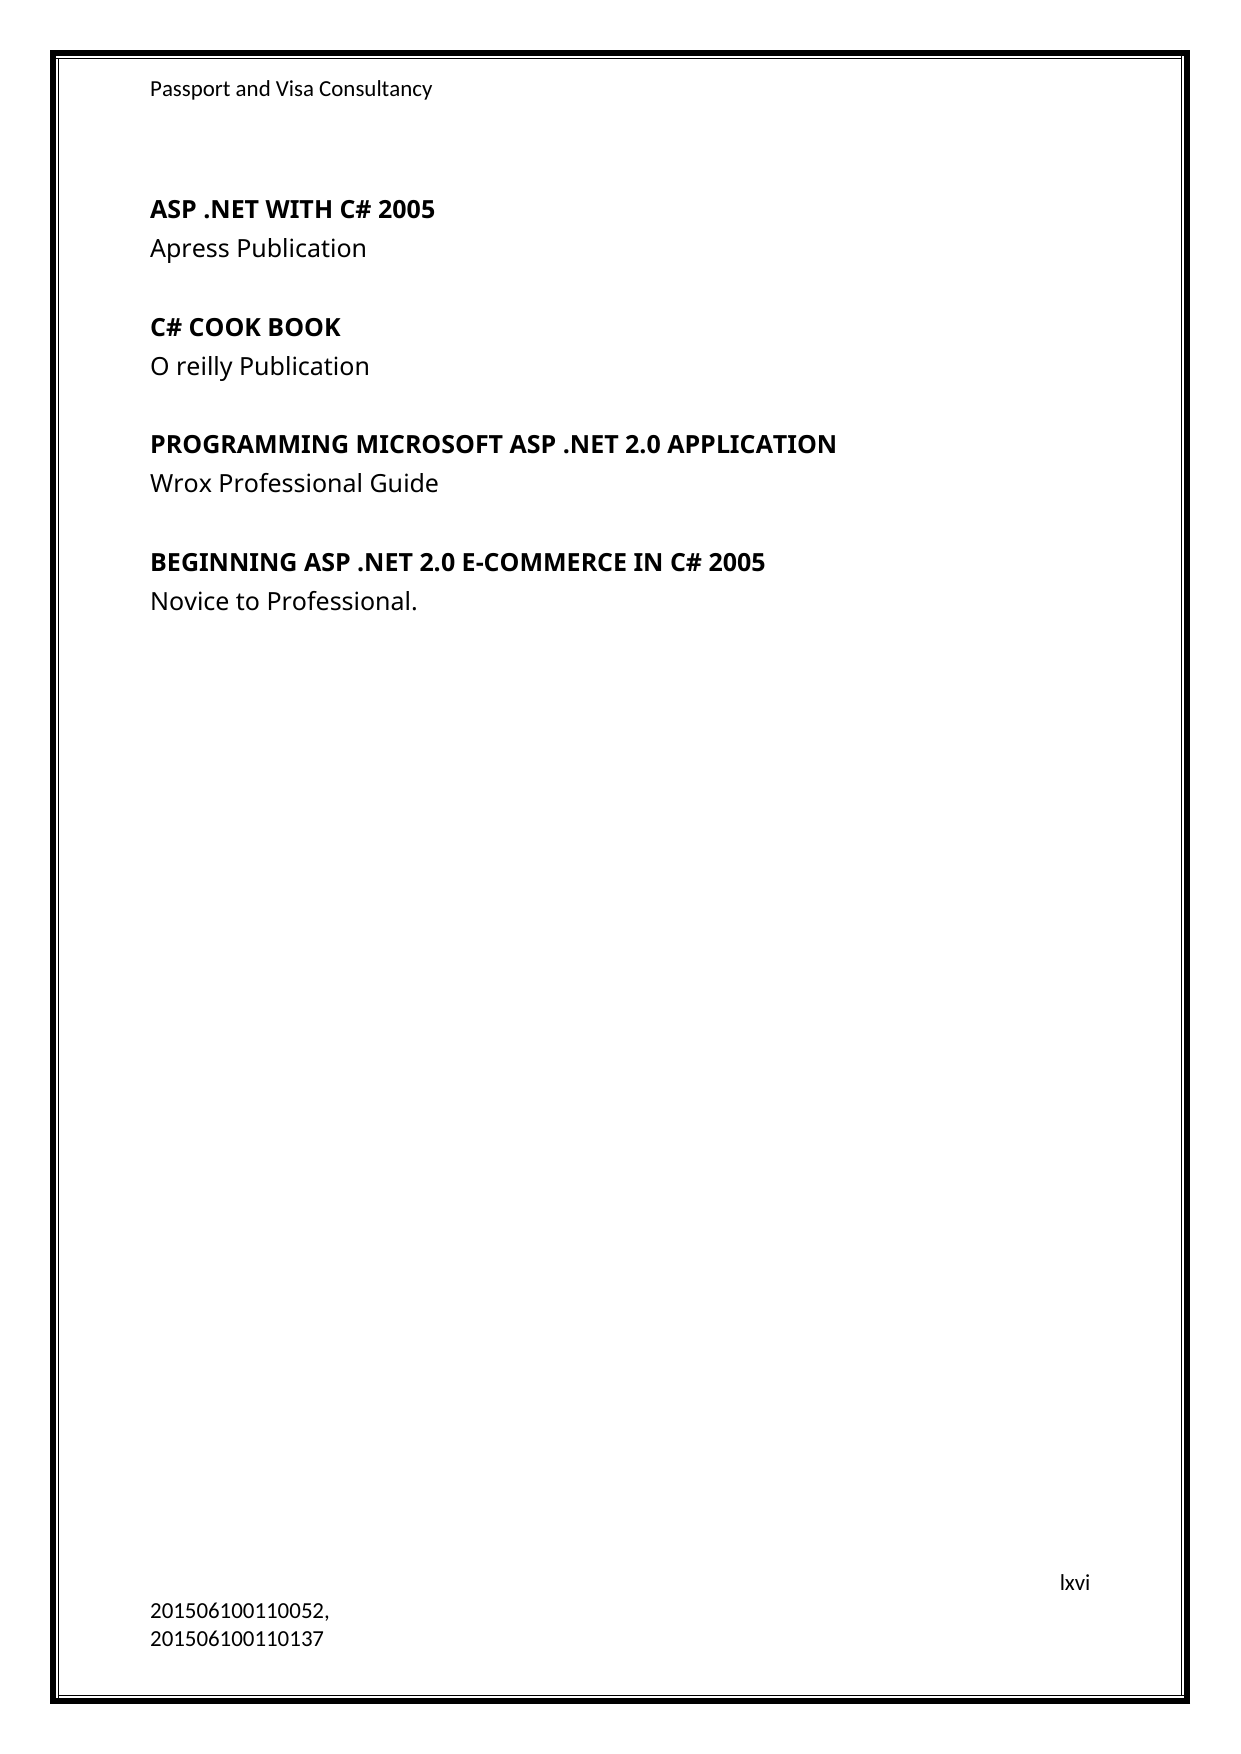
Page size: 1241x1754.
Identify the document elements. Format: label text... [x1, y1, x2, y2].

text O reilly Publication [150, 348, 1090, 383]
text PROGRAMMING MICROSOFT ASP .NET 2.0 APPLICATION [150, 427, 1090, 461]
text Apress Publication [150, 231, 1090, 265]
text Novice to Professional. [150, 583, 1090, 618]
text C# COOK BOOK [150, 309, 1090, 343]
text ASP .NET WITH C# 2005 [150, 192, 1090, 226]
text Wrox Professional Guide [150, 466, 1090, 500]
text BEGINNING ASP .NET 2.0 E-COMMERCE IN C# 2005 [150, 544, 1090, 578]
